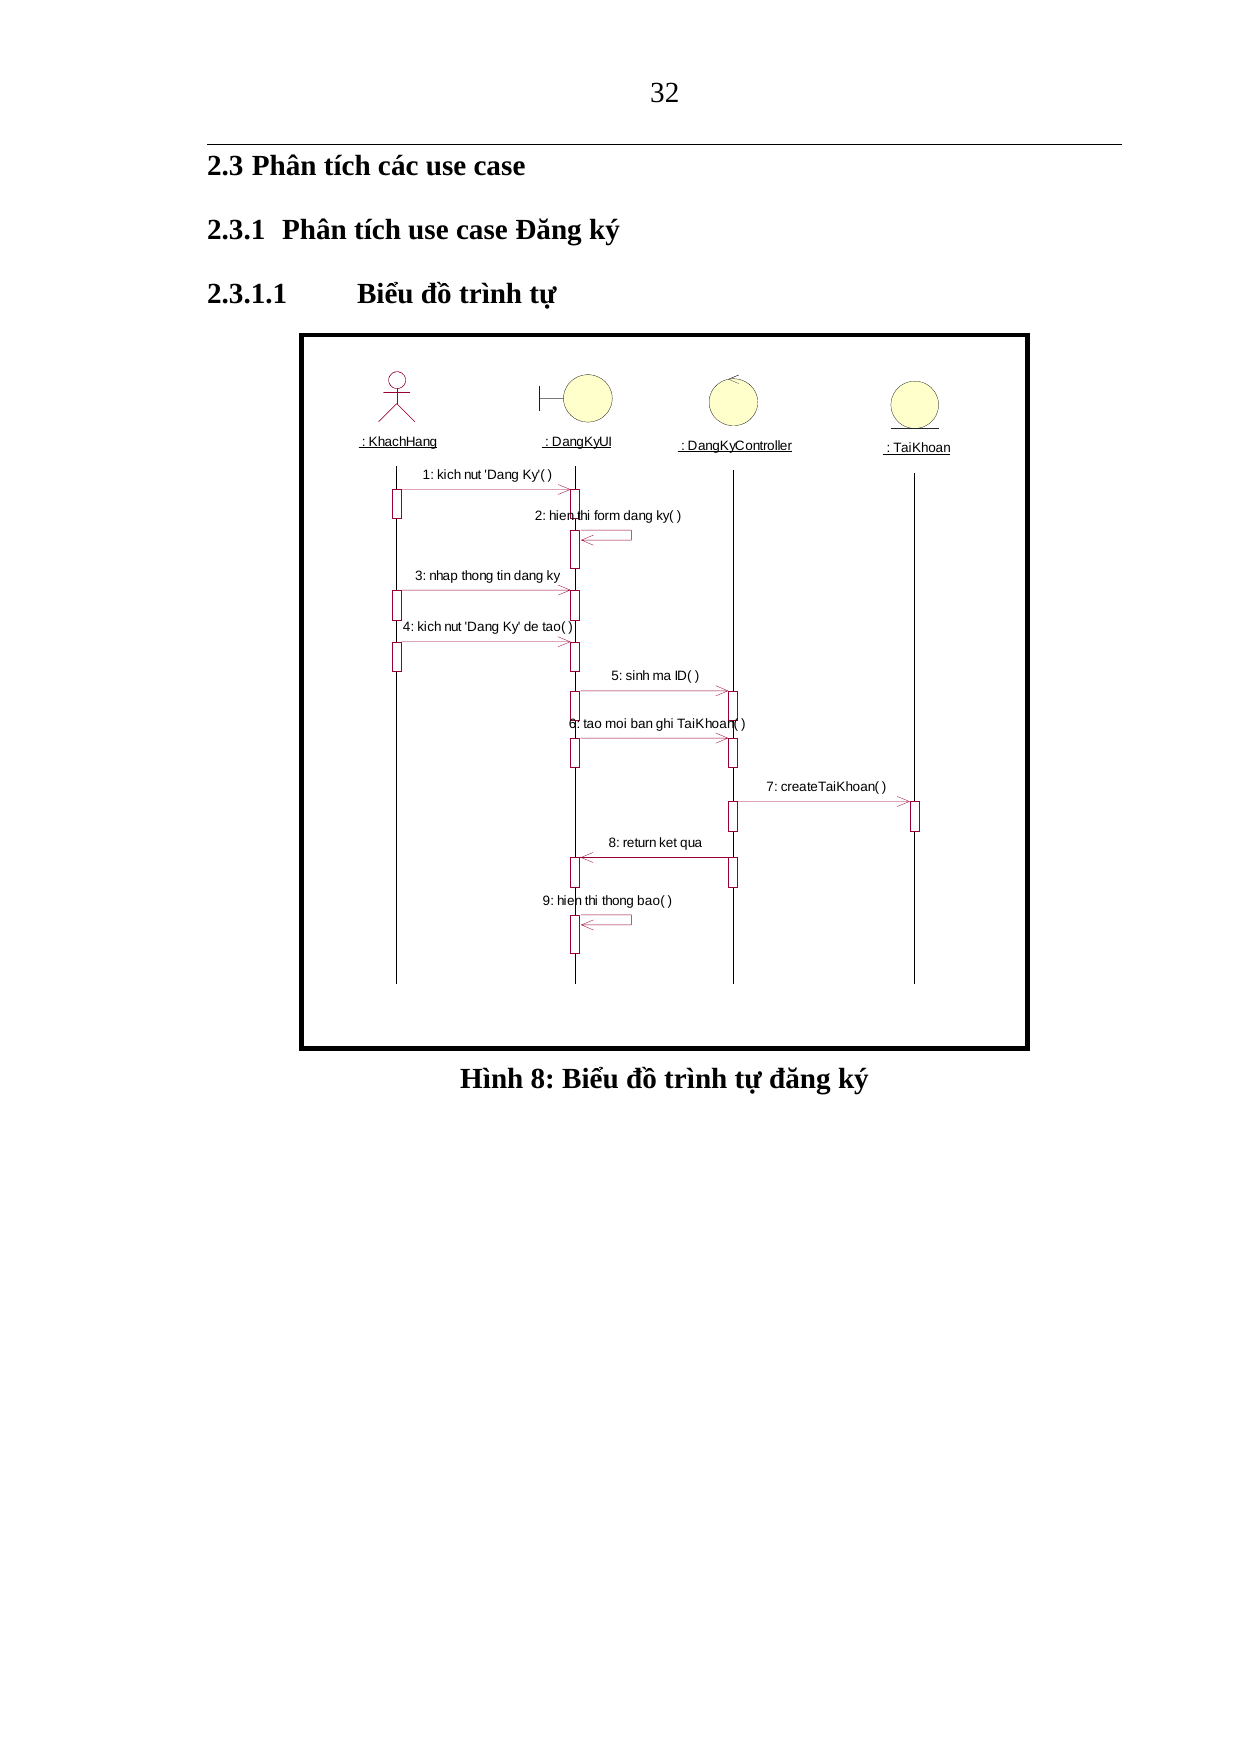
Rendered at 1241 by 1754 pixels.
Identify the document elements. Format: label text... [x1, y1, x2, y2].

subtitle Biểu đồ trình tự [207, 276, 1122, 310]
text Hình 8: Biểu đồ trình tự đăng ký [207, 1061, 1122, 1094]
subtitle Phân tích các use case [207, 148, 1122, 181]
subtitle Phân tích use case Đăng ký [207, 212, 1122, 246]
